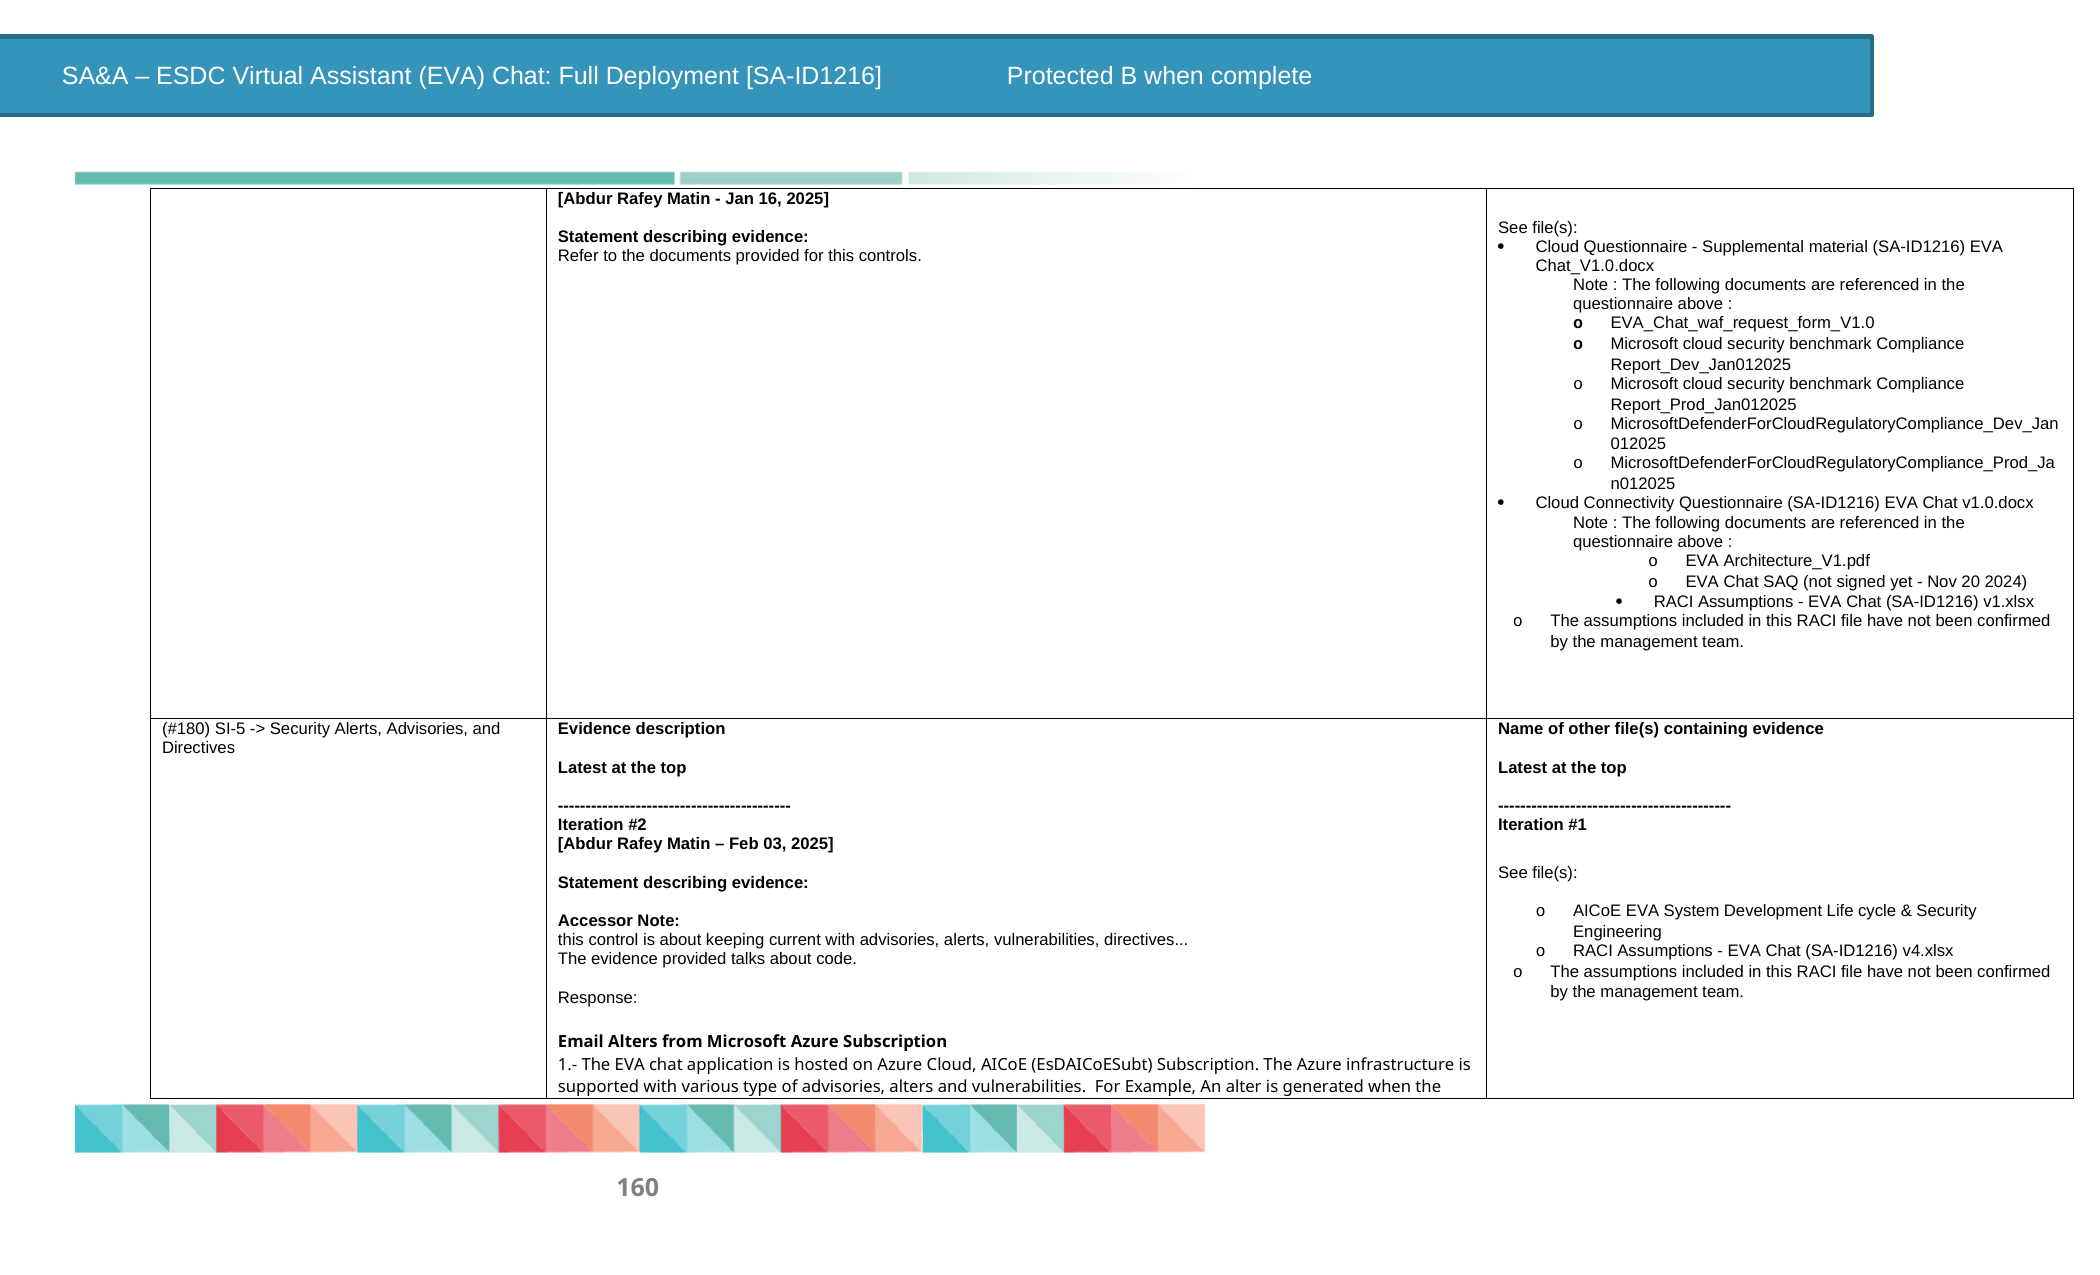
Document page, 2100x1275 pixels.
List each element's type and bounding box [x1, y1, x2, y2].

table_cell [151, 719, 546, 1097]
table_cell [1487, 719, 2073, 1097]
table_cell [547, 719, 1486, 1097]
picture [0, 162, 1275, 196]
table_cell [1487, 189, 2073, 718]
picture [0, 1049, 1275, 1228]
table_cell [151, 189, 546, 718]
table_cell [547, 189, 1486, 718]
